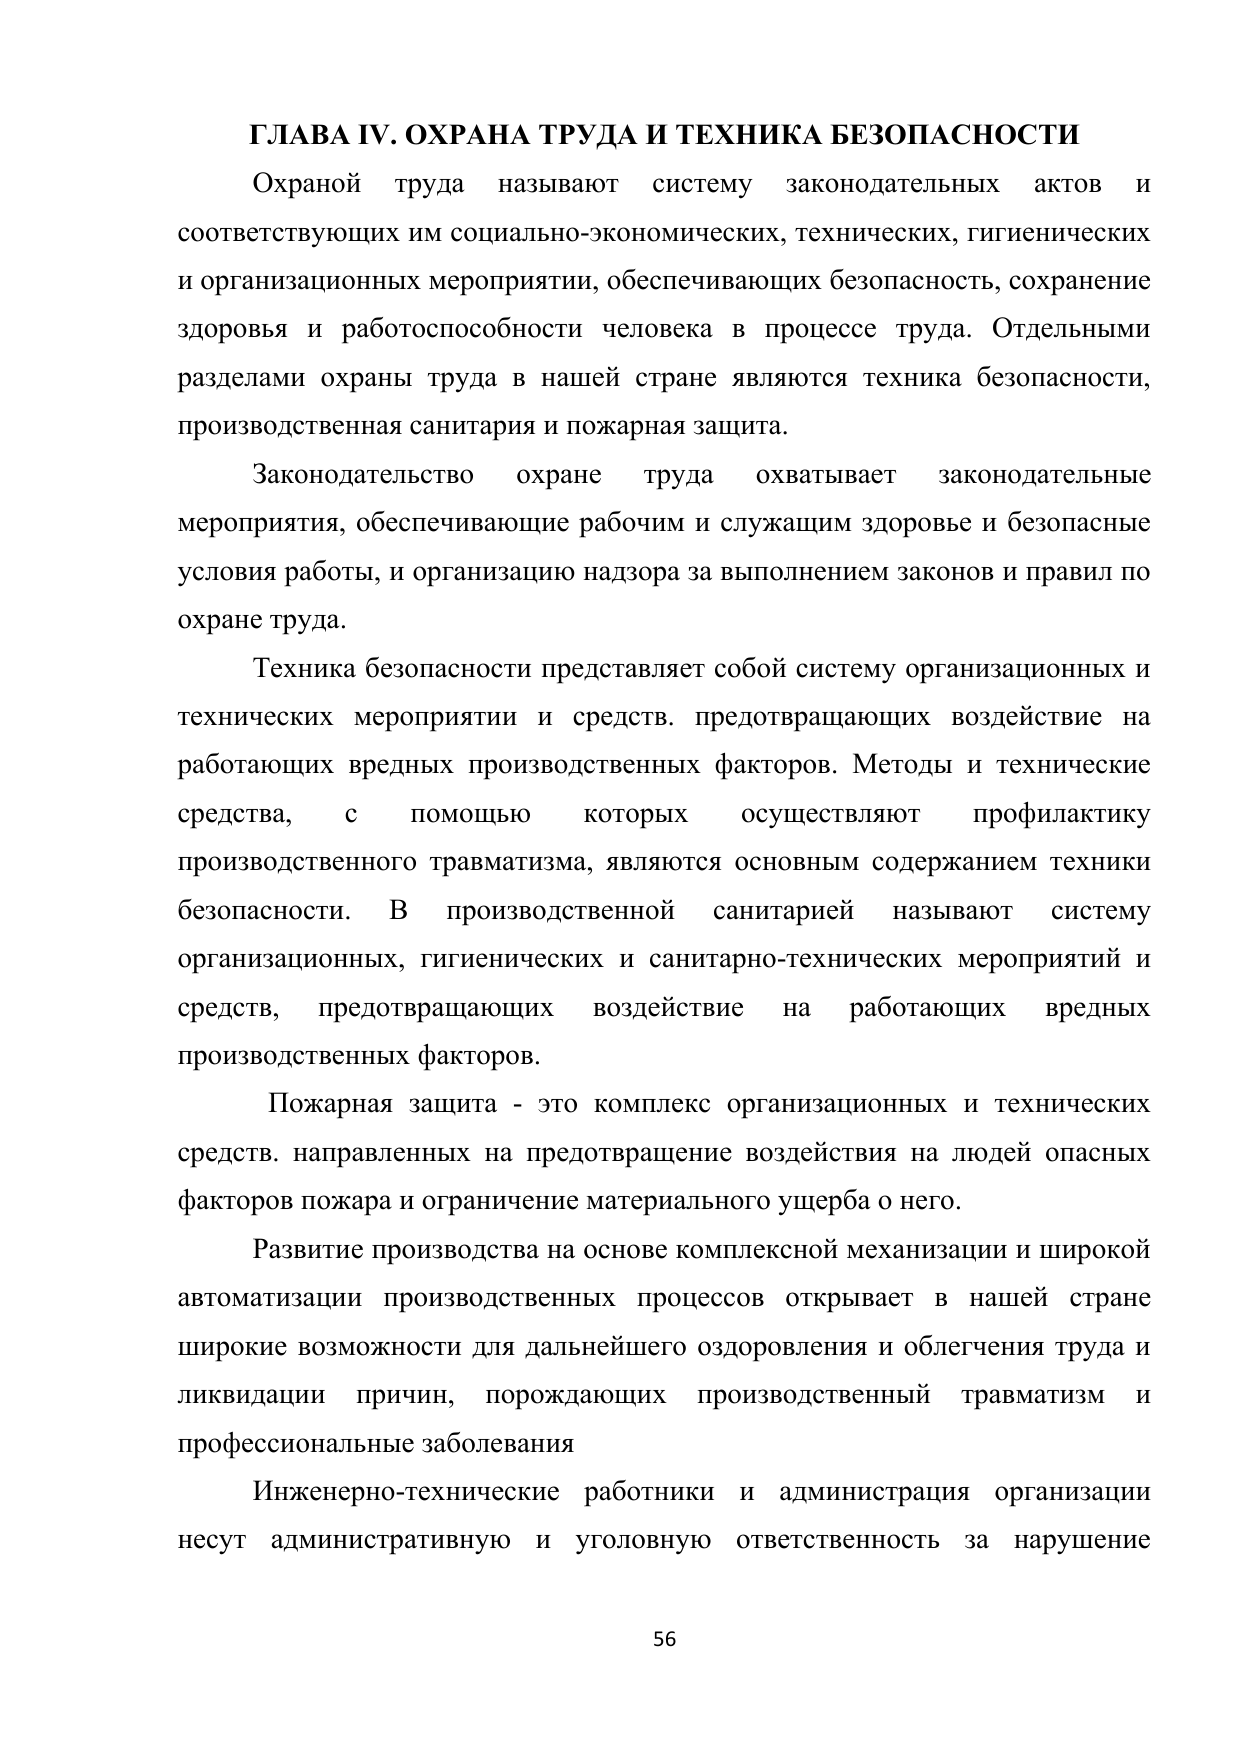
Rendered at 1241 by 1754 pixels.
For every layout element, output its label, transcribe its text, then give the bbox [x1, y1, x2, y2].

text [177, 1474, 1152, 1555]
text Развитие производства на основе комплексной механизации и широкой автоматизации производственных процессов открывает в нашей стране широкие возможности для дальнейшего оздоровления и облегчения труда и ликвидации причин, порождающих производственный травматизм и профессиональные заболевания [177, 1232, 1152, 1458]
text Техника безопасности представляет собой систему организационных и технических мероприятии и средств. предотвращающих воздействие на работающих вредных производственных факторов. Методы и технические средства, с помощью которых осуществляют профилактику производственного травматизма, являются основным содержанием техники безопасности. В производственной санитарией называют систему организационных, гигиенических и санитарно-технических мероприятий и средств, предотвращающих воздействие на работающих вредных производственных факторов. [177, 651, 1152, 1071]
text Законодательство охране труда охватывает законодательные мероприятия, обеспечивающие рабочим и служащим здоровье и безопасные условия работы, и организацию надзора за выполнением законов и правил по охране труда. [177, 457, 1152, 635]
text Пожарная защита - это комплекс организационных и технических средств. направленных на предотвращение воздействия на людей опасных факторов пожара и ограничение материального ущерба о него. [177, 1087, 1152, 1216]
text ГЛАВА IV. ОХРАНА ТРУДА И ТЕХНИКА БЕЗОПАСНОСТИ [177, 118, 1152, 150]
text Охраной труда называют систему законодательных актов и соответствующих им социально-экономических, технических, гигиенических и организационных мероприятии, обеспечивающих безопасность, сохранение здоровья и работоспособности человека в процессе труда. Отдельными разделами охраны труда в нашей стране являются техника безопасности, производственная санитария и пожарная защита. [177, 167, 1152, 441]
